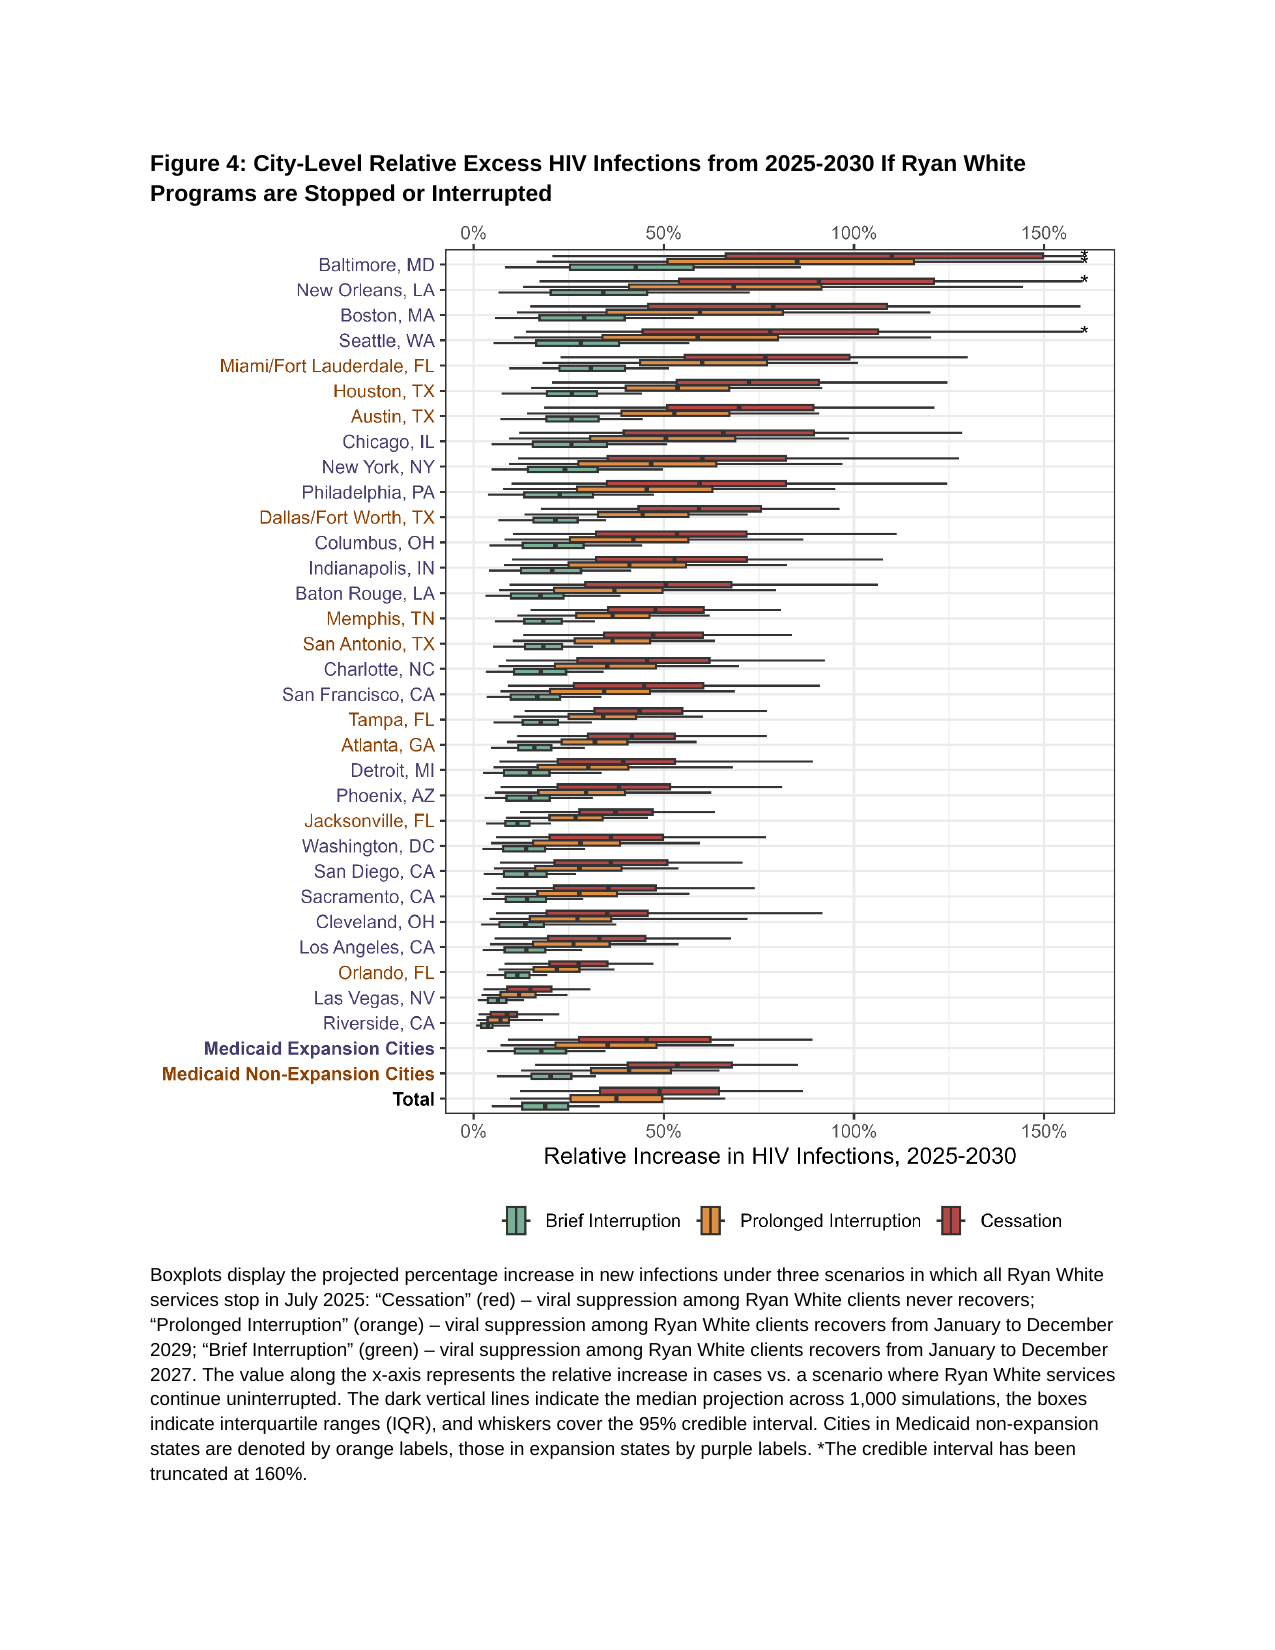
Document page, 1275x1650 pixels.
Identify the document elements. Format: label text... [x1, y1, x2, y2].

picture [150, 210, 1125, 1261]
text Figure 4: City-Level Relative Excess HIV Infections from 2025-2030 If Ryan White Programs are Stopped or Interrupted [150, 150, 1125, 207]
text Boxplots display the projected percentage increase in new infections under three scenarios in which all Ryan White services stop in July 2025: “Cessation” (red) – viral suppression among Ryan White clients never recovers; “Prolonged Interruption” (orange) – viral suppression among Ryan White clients recovers from January to December 2029; “Brief Interruption” (green) – viral suppression among Ryan White clients recovers from January to December 2027. The value along the x-axis represents the relative increase in cases vs. a scenario where Ryan White services continue uninterrupted. The dark vertical lines indicate the median projection across 1,000 simulations, the boxes indicate interquartile ranges (IQR), and whiskers cover the 95% credible interval. Cities in Medicaid non-expansion states are denoted by orange labels, those in expansion states by purple labels. *The credible interval has been truncated at 160%. [150, 1264, 1125, 1484]
